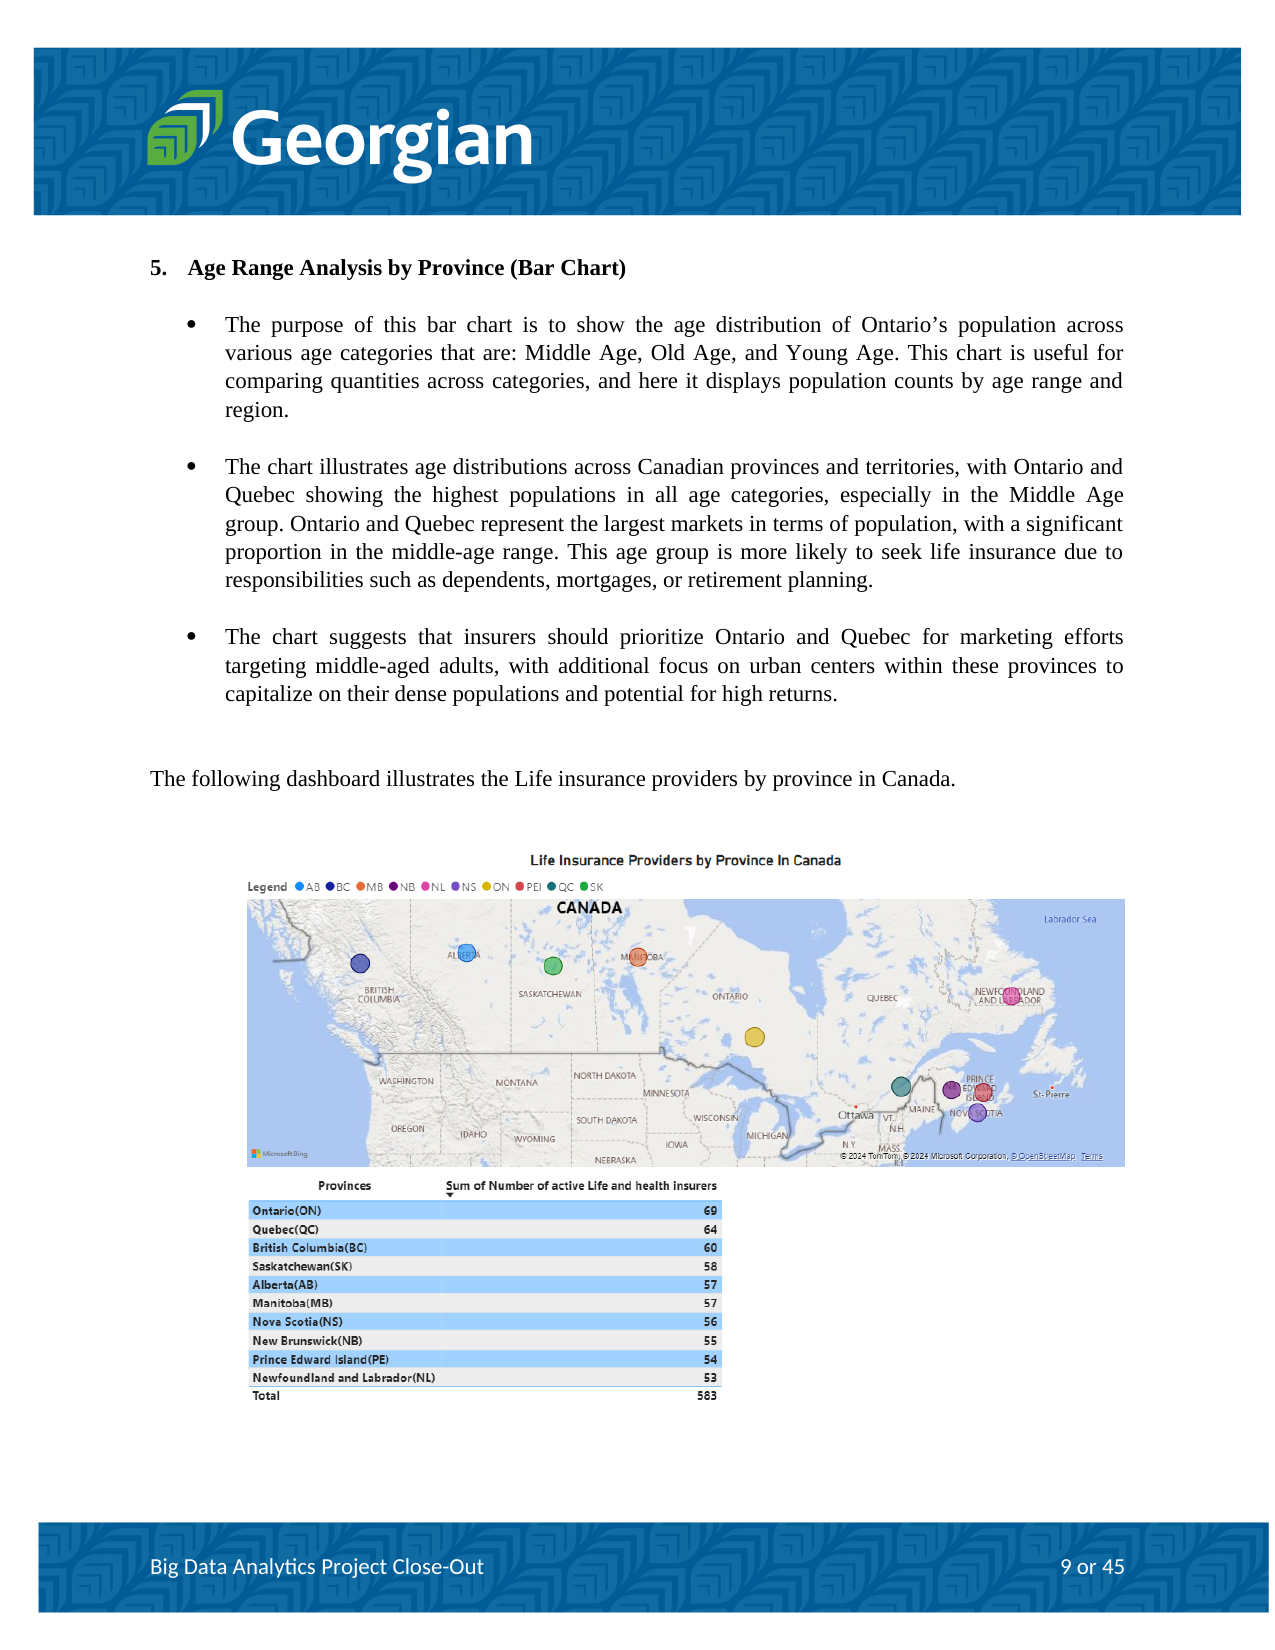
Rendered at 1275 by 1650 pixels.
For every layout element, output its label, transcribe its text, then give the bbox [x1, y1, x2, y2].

text The following dashboard illustrates the Life insurance providers by province in Canada. [150, 765, 1125, 792]
picture [0, 244, 1275, 1650]
list Age Range Analysis by Province (Bar Chart) [150, 254, 1125, 280]
picture [32, 46, 1242, 216]
list The chart illustrates age distributions across Canadian provinces and territories, with Ontario and Quebec showing the highest populations in all age categories, especially in the Middle Age group. Ontario and Quebec represent the largest markets in terms of population, with a significant proportion in the middle-age range. This age group is more likely to seek life insurance due to responsibilities such as dependents, mortgages, or retirement planning. [187, 453, 1125, 593]
list The chart suggests that insurers should prioritize Ontario and Quebec for marketing efforts targeting middle-aged adults, with additional focus on urban centers within these provinces to capitalize on their dense populations and potential for high returns. [187, 623, 1125, 707]
list The purpose of this bar chart is to show the age distribution of Ontario’s population across various age categories that are: Middle Age, Old Age, and Young Age. This chart is useful for comparing quantities across categories, and here it displays population counts by age range and region. [187, 311, 1125, 422]
